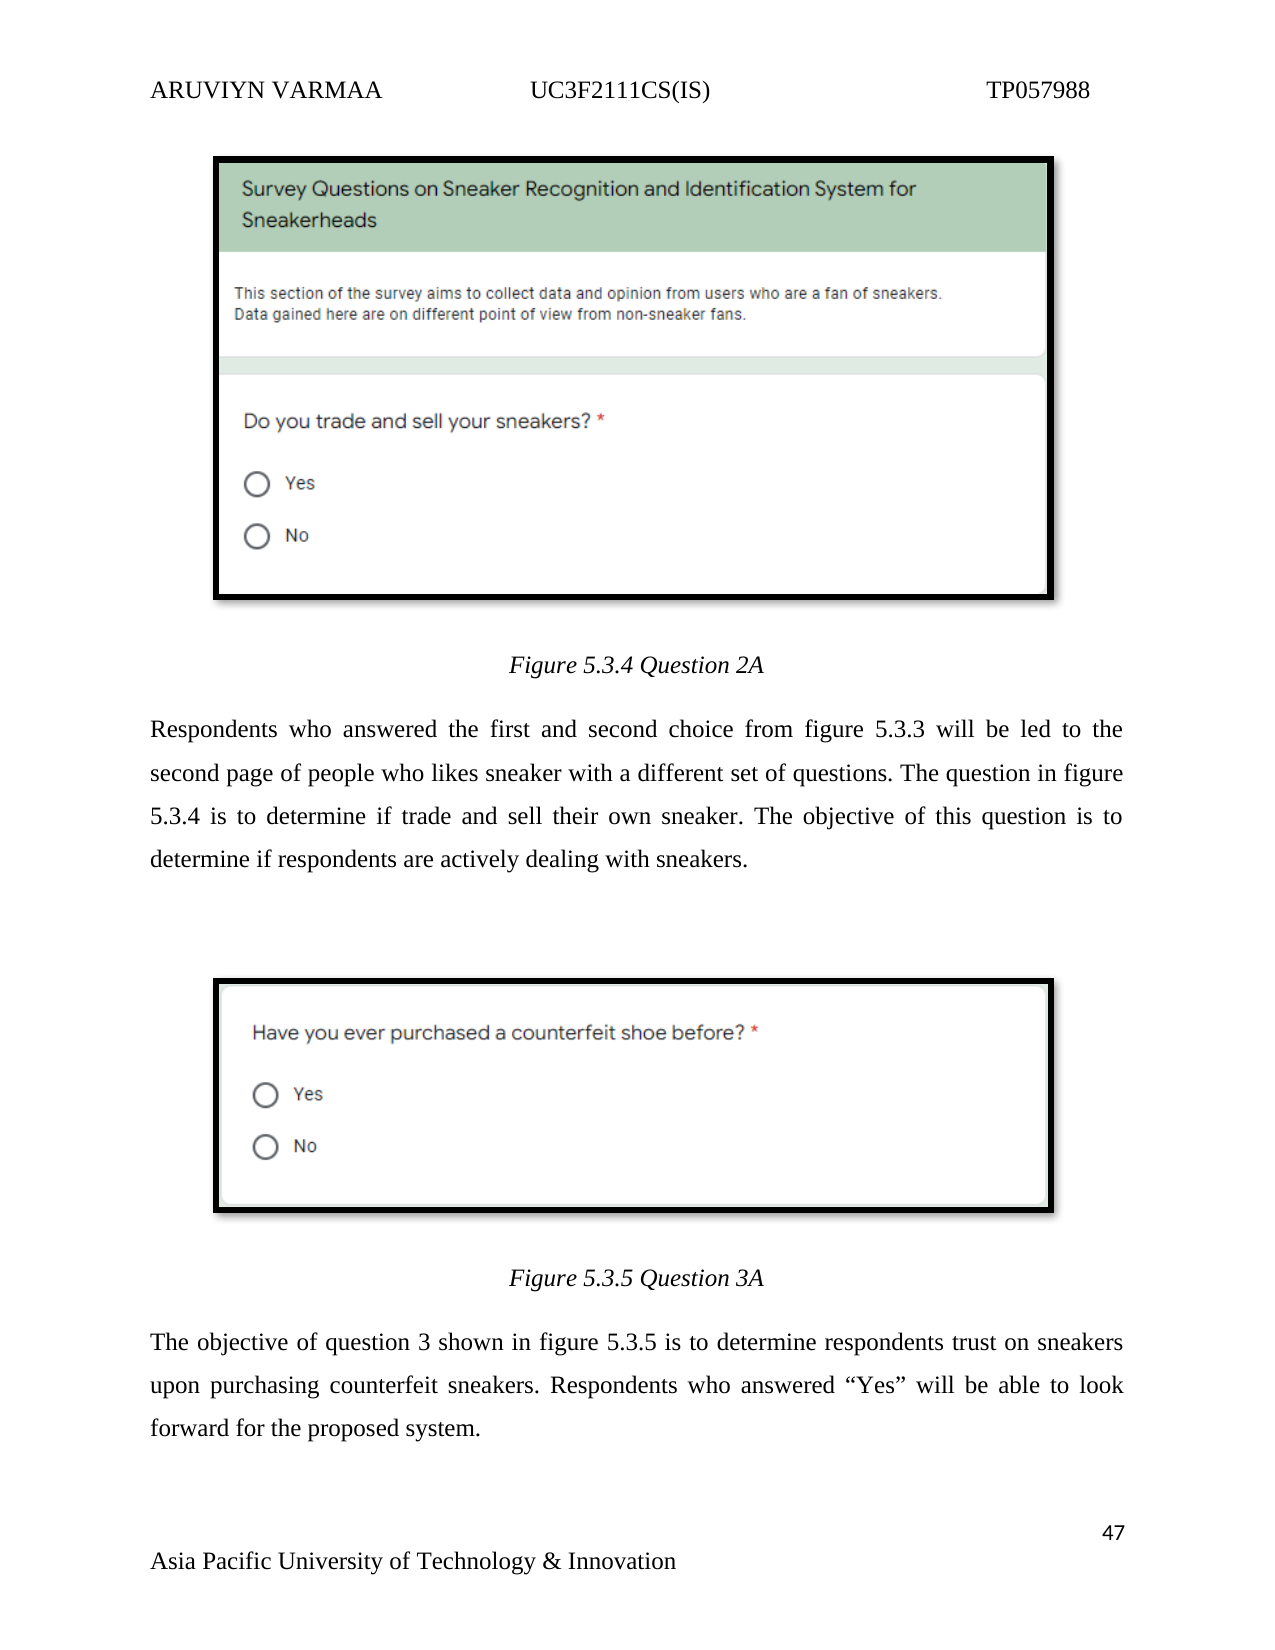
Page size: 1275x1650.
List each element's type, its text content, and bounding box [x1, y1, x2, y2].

picture [219, 984, 1048, 1207]
text Respondents who answered the first and second choice from figure 5.3.3 will be led to the second page of people who likes sneaker with a different set of questions. The question in figure 5.3.4 is to determine if trade and sell their own sneaker. The objective of this question is to determine if respondents are actively dealing with sneakers. [150, 714, 1125, 873]
text The objective of question 3 shown in figure 5.3.5 is to determine respondents trust on sneakers upon purchasing counterfeit sneakers. Respondents who answered “Yes” will be able to look forward for the proposed system. [150, 1327, 1125, 1442]
text Figure 5.3.4 Question 2A [150, 651, 1125, 679]
picture [219, 163, 1047, 594]
text Figure 5.3.5 Question 3A [150, 1263, 1125, 1292]
